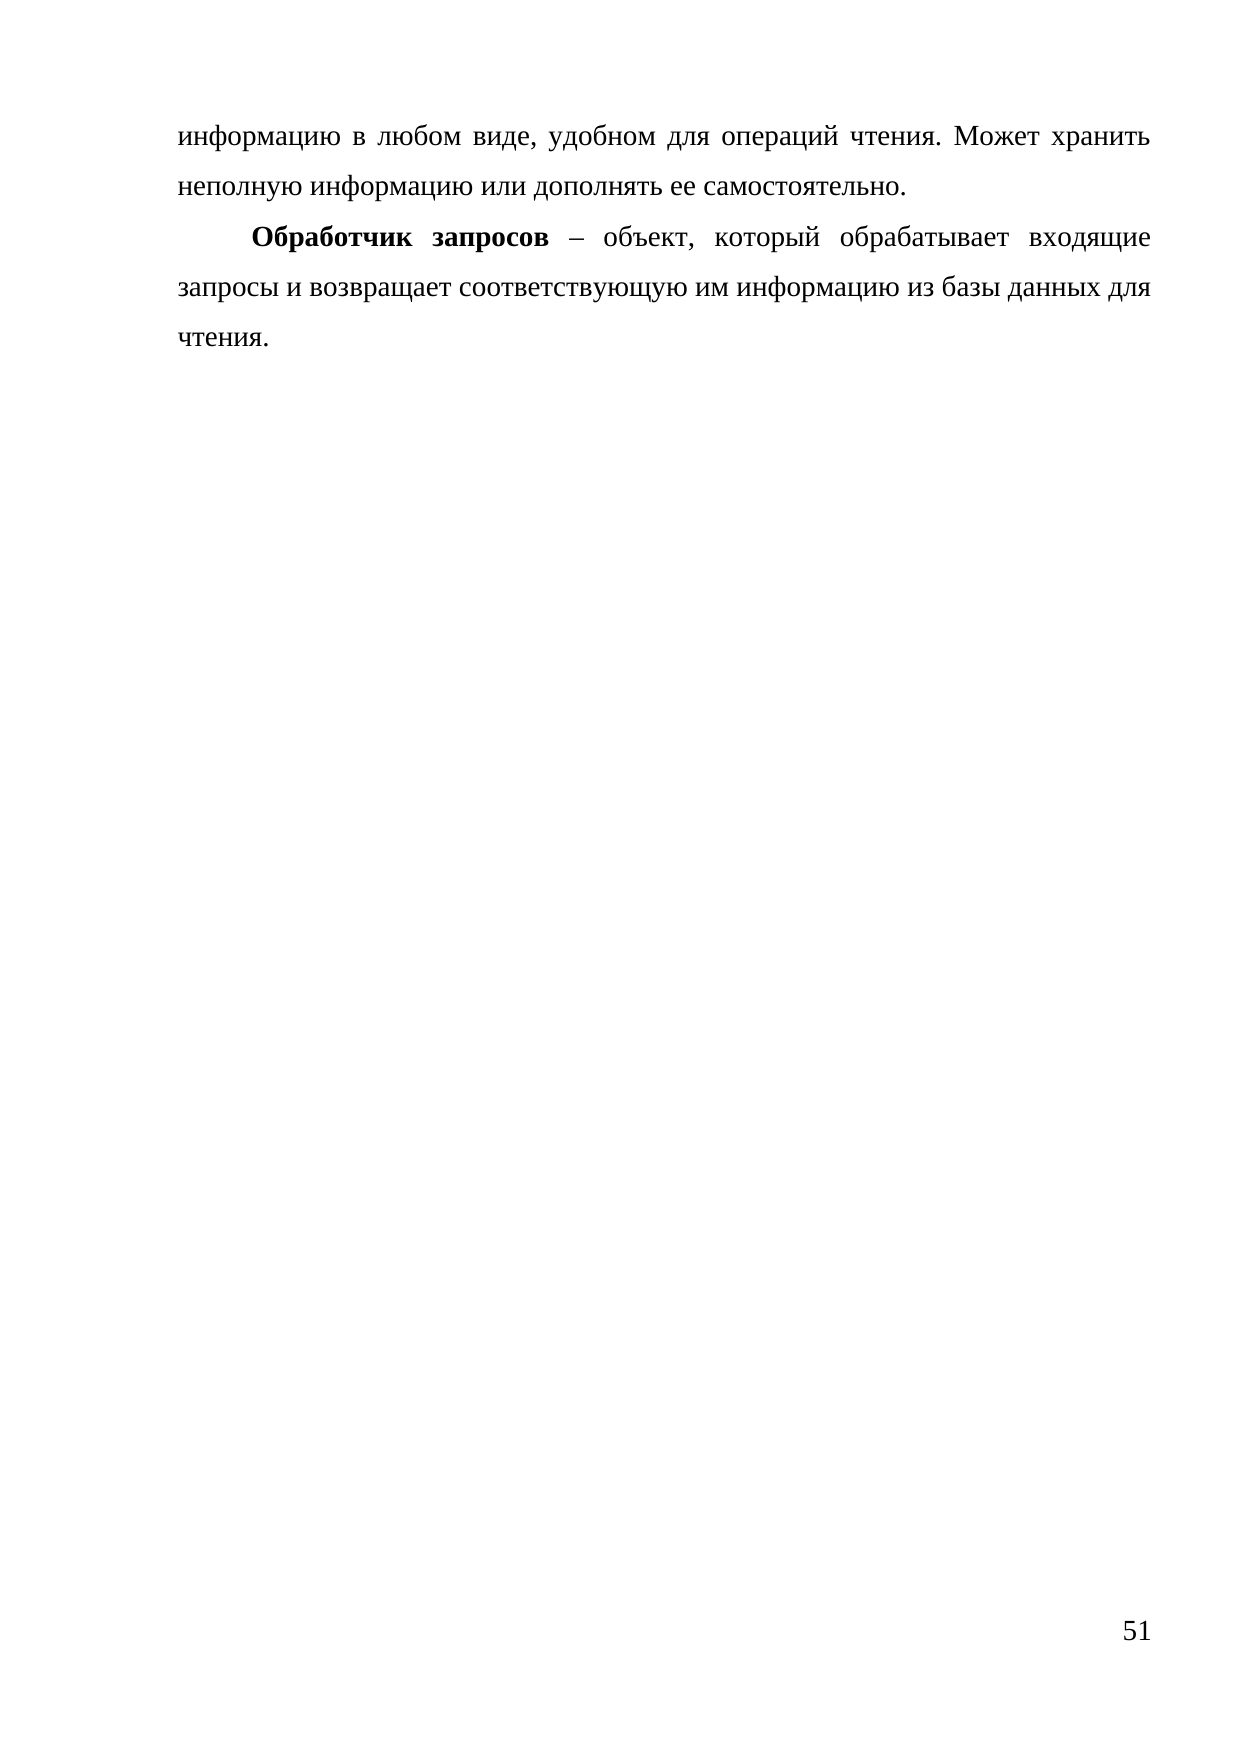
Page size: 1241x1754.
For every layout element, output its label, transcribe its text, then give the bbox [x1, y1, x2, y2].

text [177, 118, 1152, 202]
text Обработчик запросов – объект, который обрабатывает входящие запросы и возвращает соответствующую им информацию из базы данных для чтения. [177, 219, 1152, 353]
